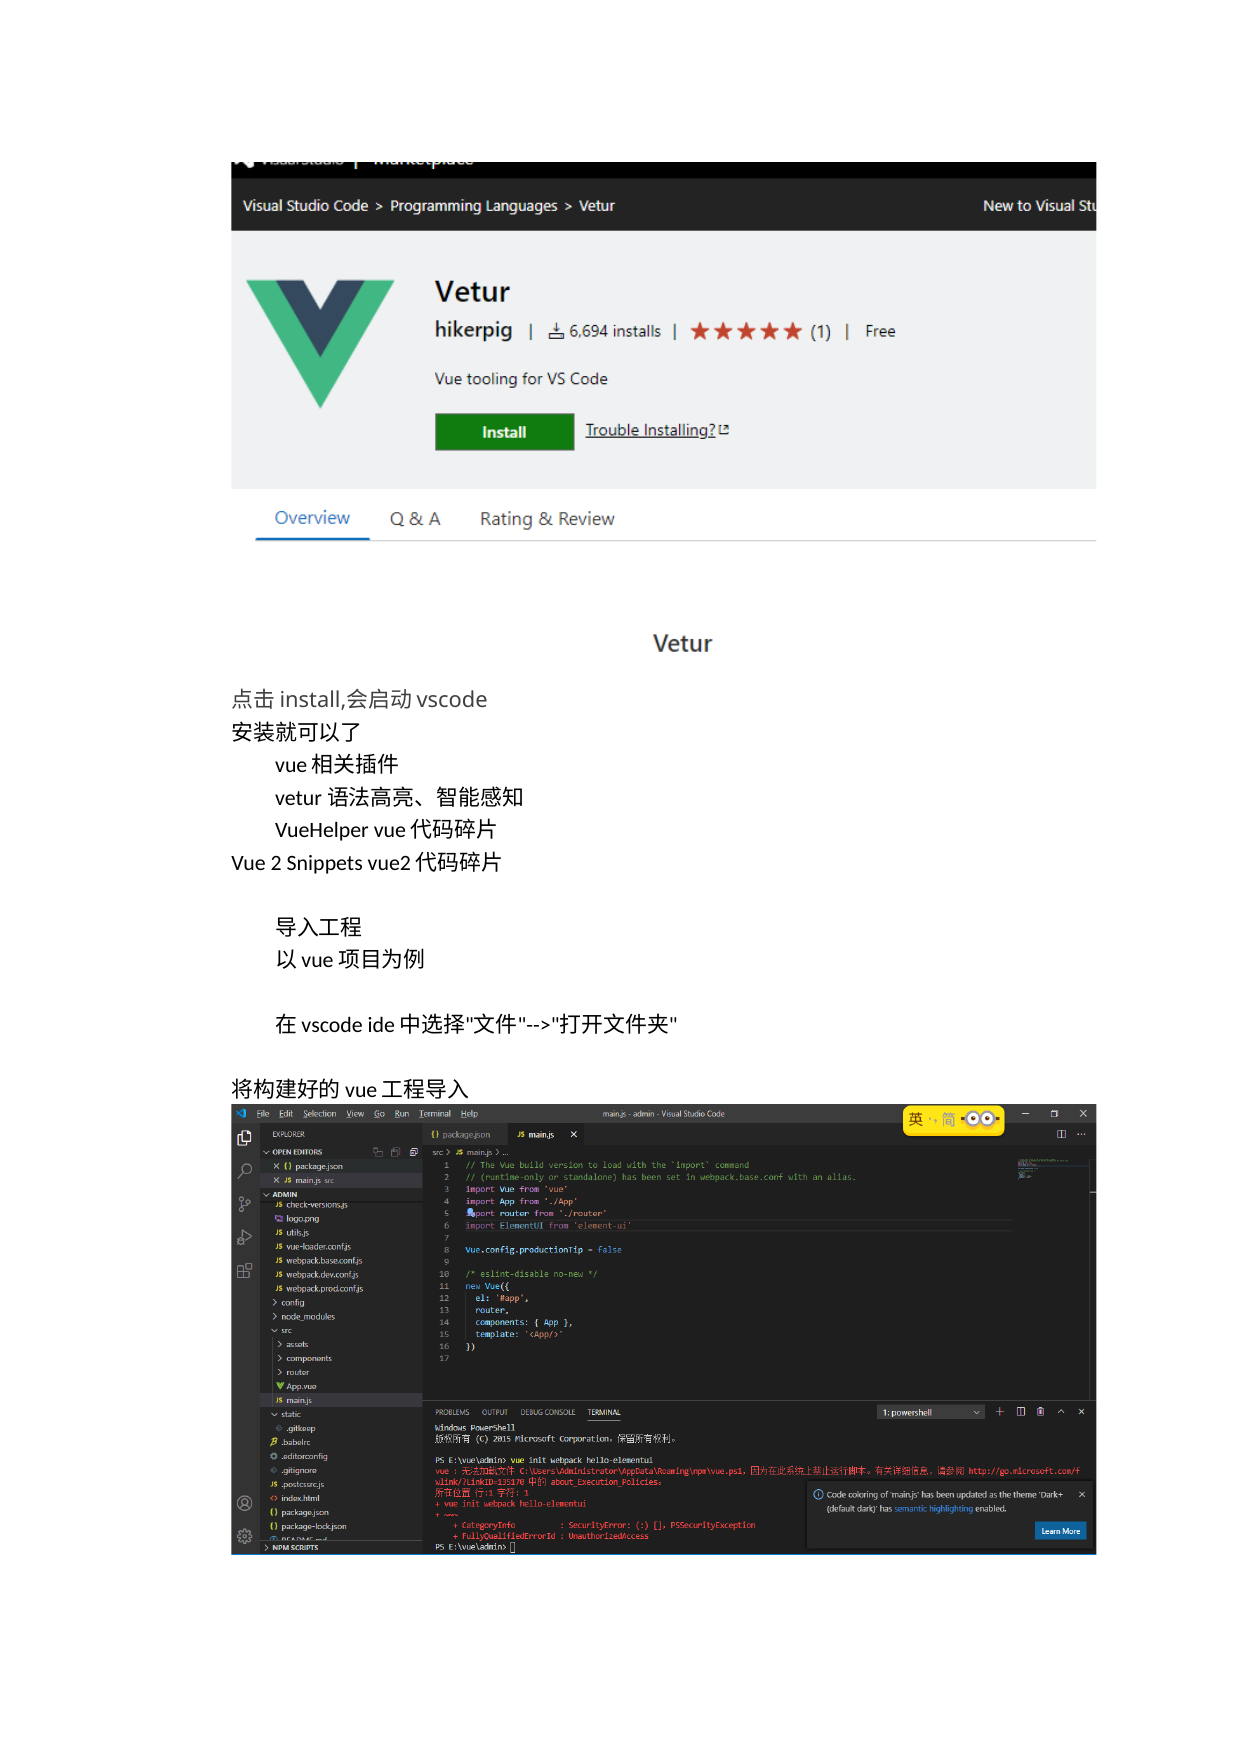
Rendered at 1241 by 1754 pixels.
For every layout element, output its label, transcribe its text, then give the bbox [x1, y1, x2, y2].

list vue相关插件 [231, 747, 1053, 779]
list vetur 语法高亮、智能感知 [231, 779, 1053, 812]
list VueHelper vue代码碎片 [231, 812, 1053, 844]
picture [231, 1104, 1097, 1555]
list 将构建好的vue工程导入 [231, 1072, 1053, 1104]
list 安装就可以了 [231, 714, 1053, 747]
list Vue 2 Snippets vue2代码碎片 [231, 844, 1053, 877]
picture [231, 162, 1097, 667]
list 导入工程 [231, 909, 1053, 942]
list 以vue项目为例 [231, 942, 1053, 974]
list 点击install,会启动vscode [416, 682, 1053, 714]
list 在vscode ide中选择"文件"-->"打开文件夹" [231, 1007, 1053, 1039]
